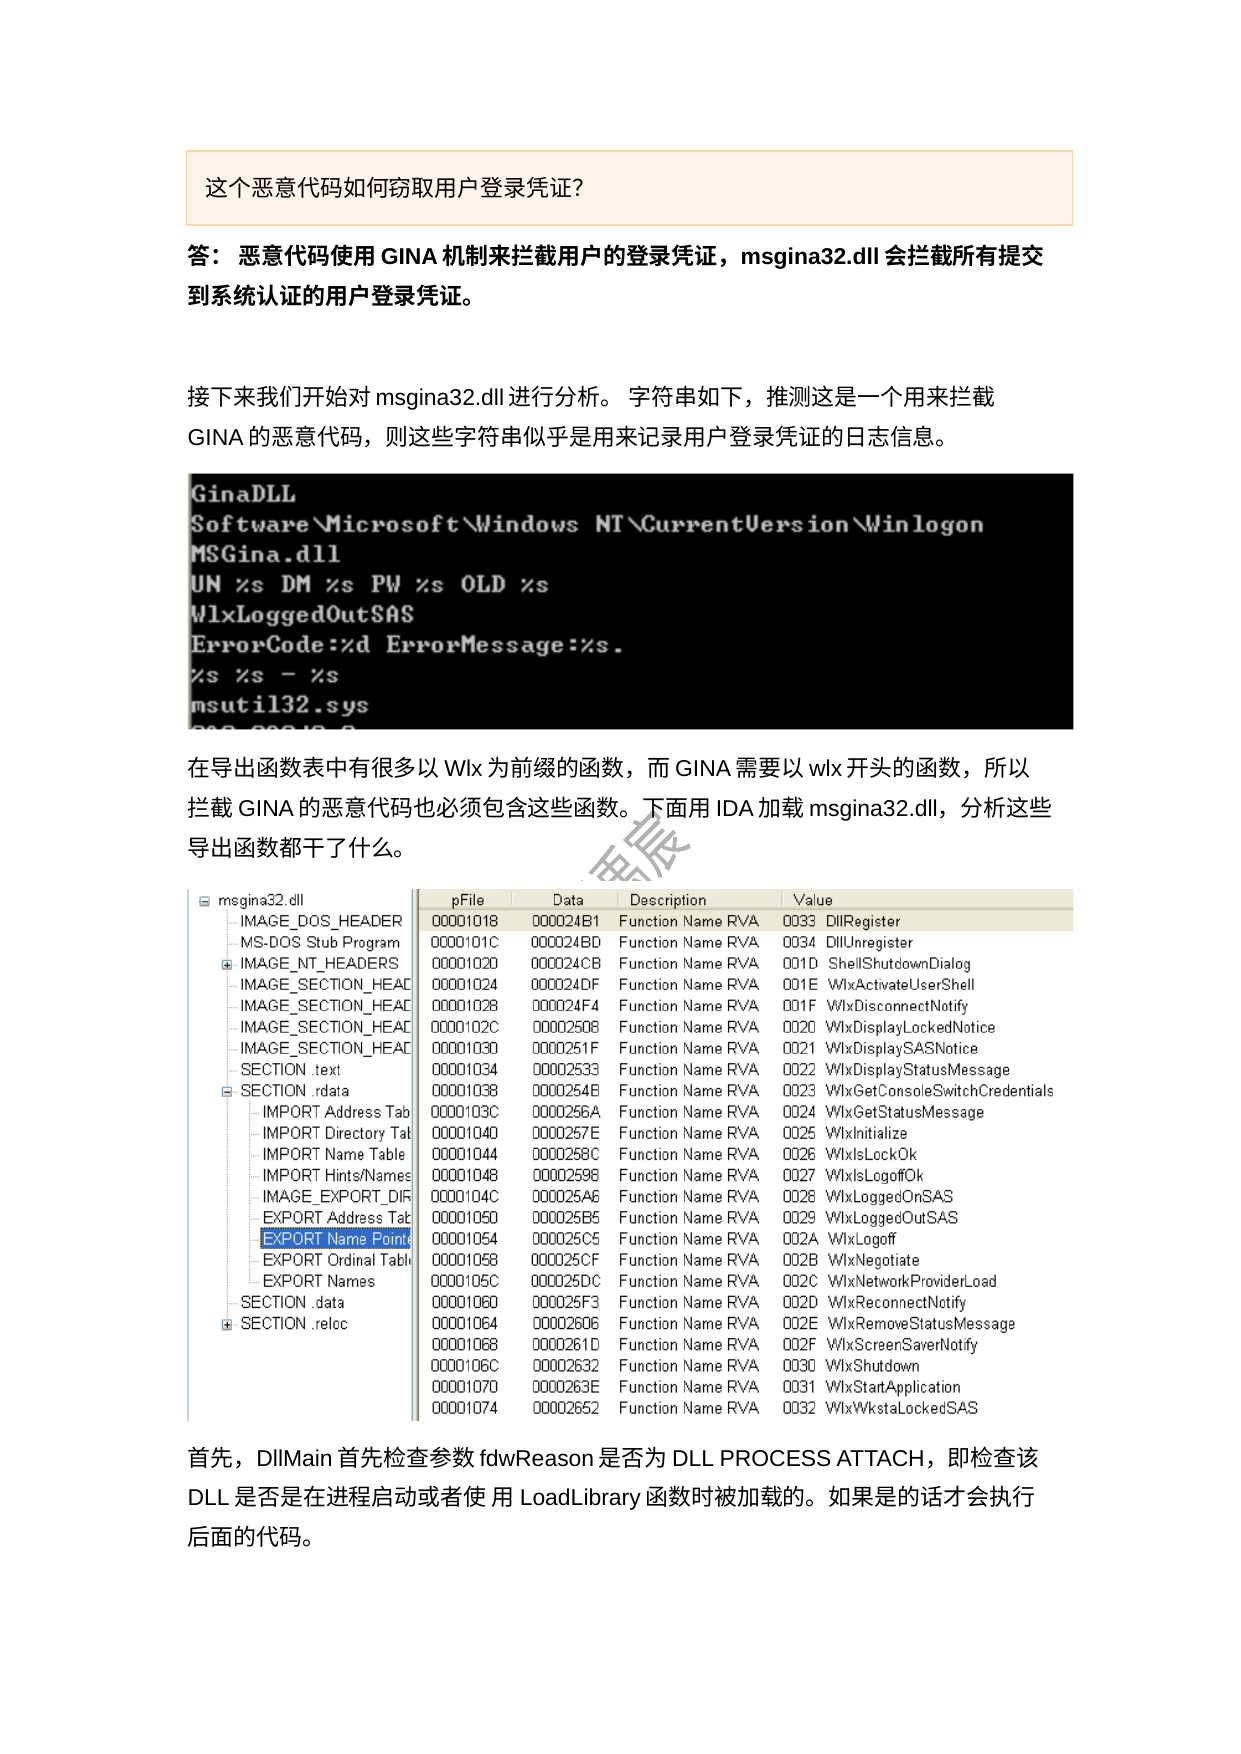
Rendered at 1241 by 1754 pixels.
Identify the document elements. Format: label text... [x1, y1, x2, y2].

text 在导出函数表中有很多以Wlx为前缀的函数，而GINA需要以wlx开头的函数，所以拦截GINA的恶意代码也必须包含这些函数。下面用IDA加载msgina32.dll，分析这些导出函数都干了什么。 [187, 750, 1053, 863]
picture [187, 470, 1074, 732]
table_header 这个恶意代码如何窃取用户登录凭证？ [187, 152, 1072, 224]
text 答： 恶意代码使用GINA机制来拦截用户的登录凭证，msgina32.dll会拦截所有提交到系统认证的用户登录凭证。 [187, 238, 1053, 311]
text 接下来我们开始对msgina32.dll进行分析。 字符串如下，推测这是一个用来拦截GINA的恶意代码，则这些字符串似乎是用来记录用户登录凭证的日志信息。 [187, 378, 1053, 452]
text 首先，DllMain首先检查参数fdwReason是否为DLL PROCESS ATTACH，即检查该DLL是否是在进程启动或者使 用 LoadLibrary函数时被加载的。如果是的话才会执行后面的代码。 [187, 1439, 1053, 1552]
picture [187, 881, 1074, 1421]
